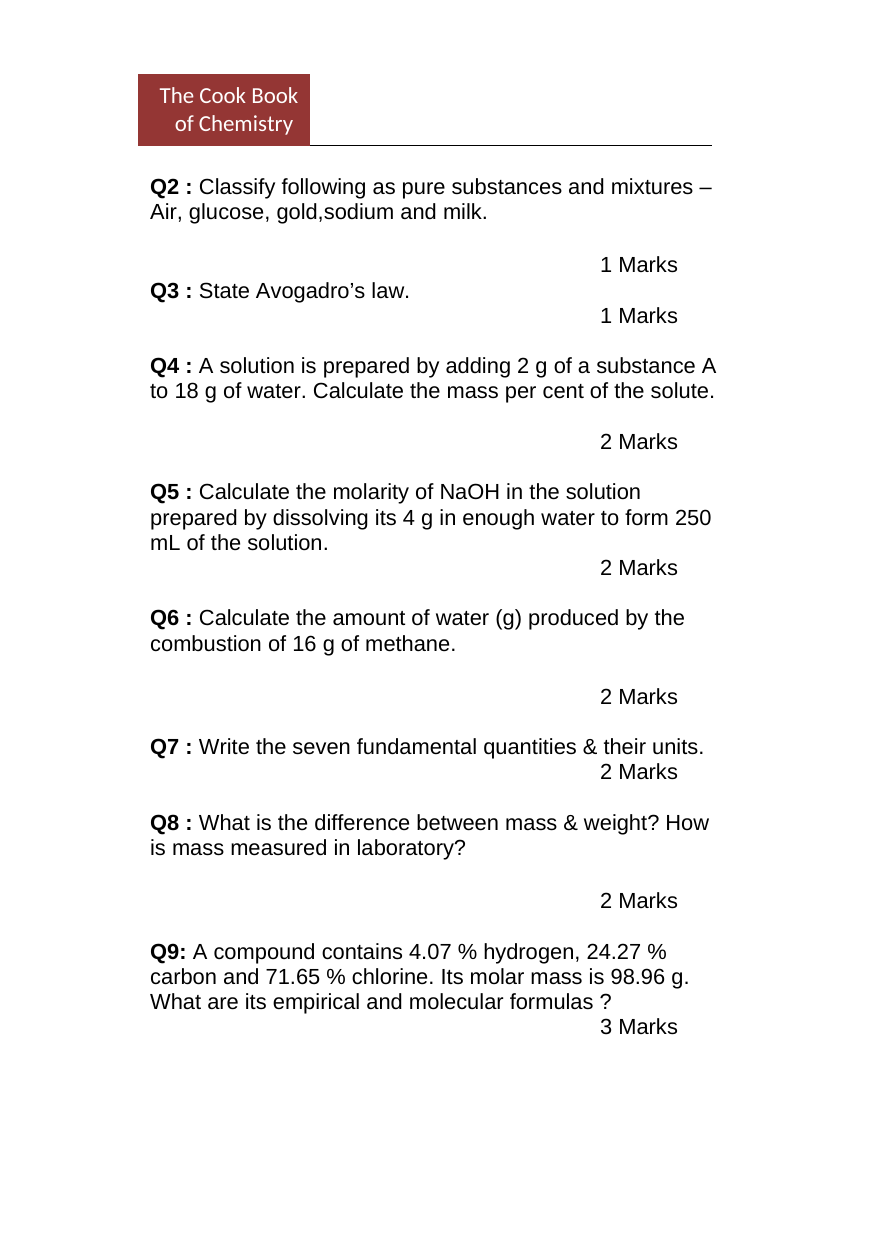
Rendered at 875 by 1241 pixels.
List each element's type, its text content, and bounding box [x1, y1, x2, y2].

text Q4 : A solution is prepared by adding 2 g of a substance A to 18 g of water. Calculate the mass per cent of the solute. 2 Marks [150, 353, 724, 454]
text Q6 : Calculate the amount of water (g) produced by the combustion of 16 g of methane. [150, 605, 724, 656]
text Q8 : What is the difference between mass & weight? How is mass measured in laboratory? [150, 810, 724, 860]
text Q9: A compound contains 4.07 % hydrogen, 24.27 % carbon and 71.65 % chlorine. Its molar mass is 98.96 g. What are its empirical and molecular formulas ? 3 Marks [150, 938, 724, 1039]
text Q3 : State Avogadro’s law. 1 Marks [150, 277, 724, 328]
text Q7 : Write the seven fundamental quantities & their units. 2 Marks [150, 734, 724, 784]
text Q2 : Classify following as pure substances and mixtures – Air, glucose, gold,sodium and milk. [150, 174, 724, 224]
text Q5 : Calculate the molarity of NaOH in the solution prepared by dissolving its 4 g in enough water to form 250 mL of the solution. 2 Marks [150, 479, 724, 580]
text 2 Marks [150, 656, 724, 709]
text 1 Marks [150, 224, 724, 277]
text 2 Marks [150, 860, 724, 913]
